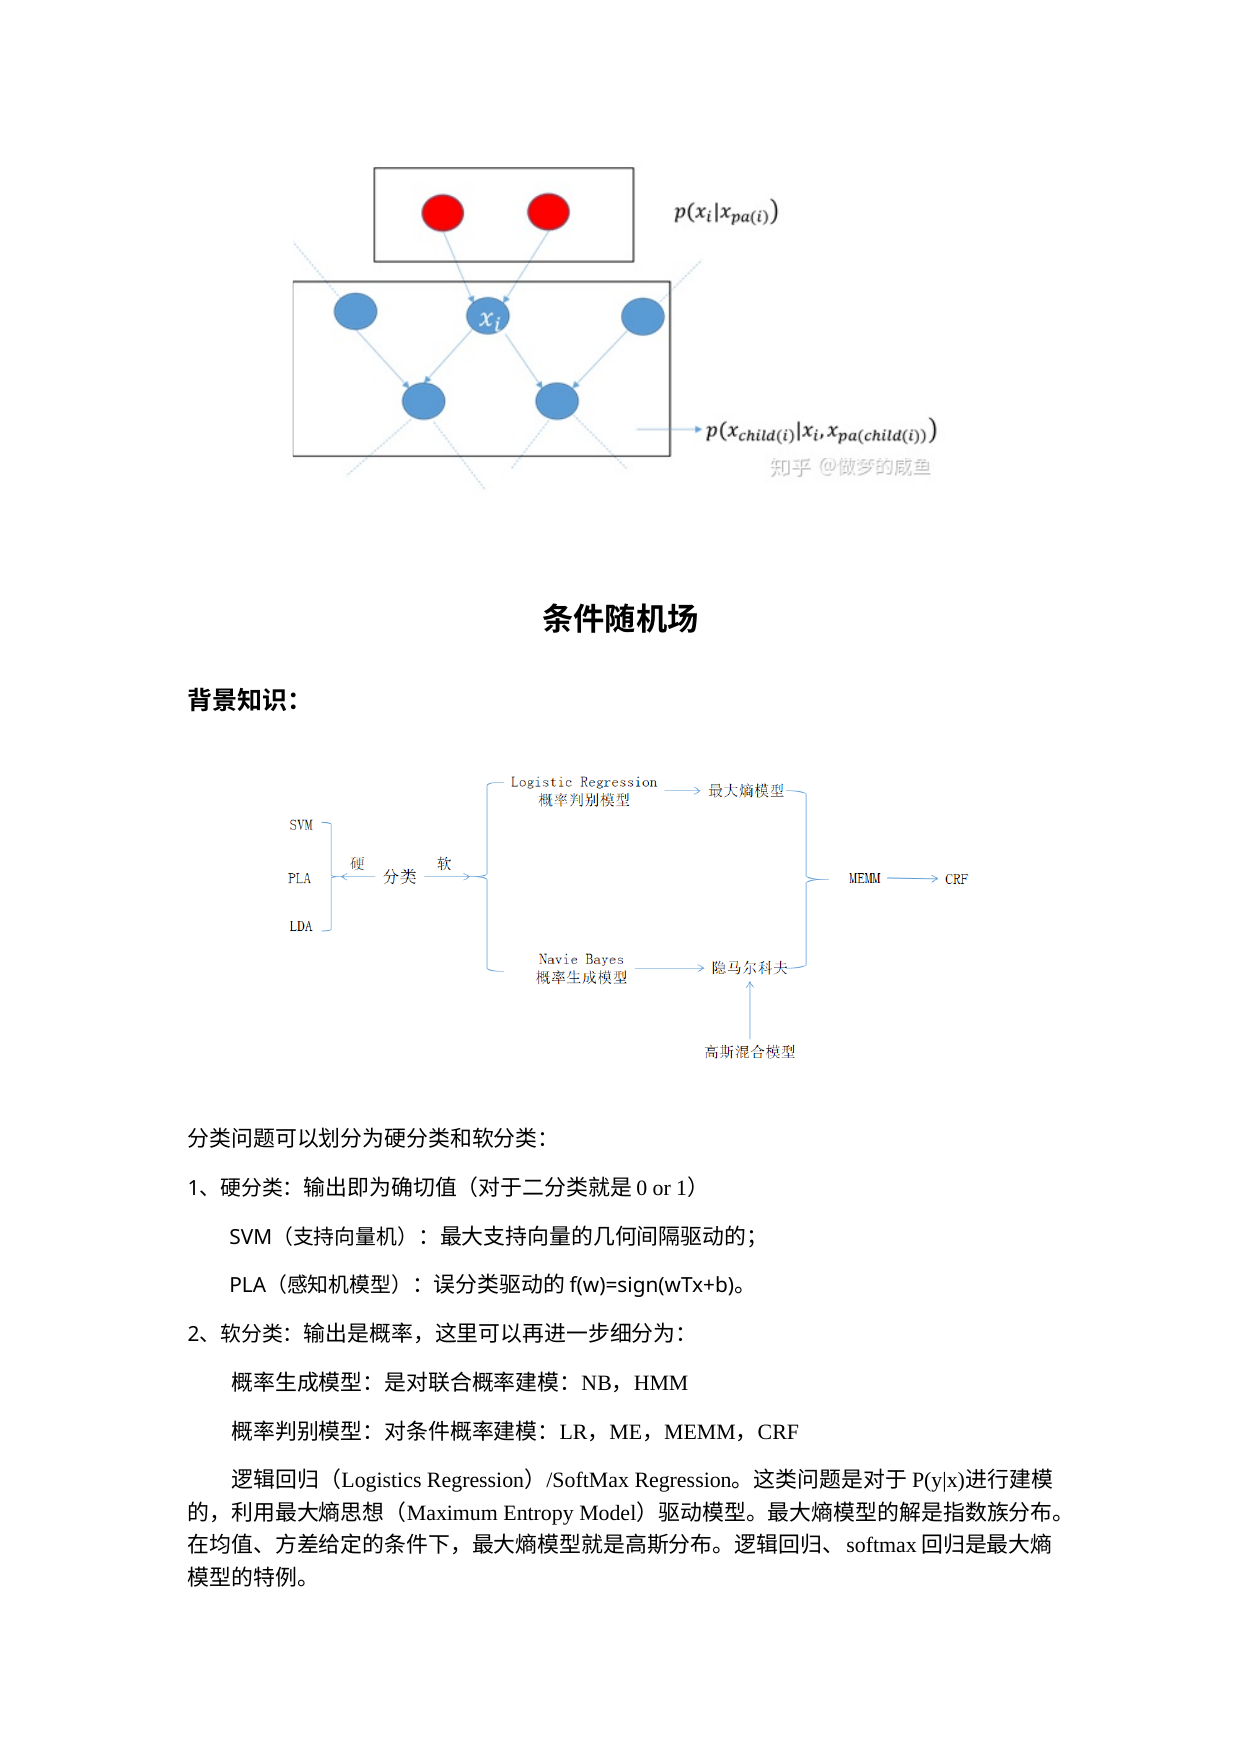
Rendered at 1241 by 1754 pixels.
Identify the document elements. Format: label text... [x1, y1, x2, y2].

text SVM（支持向量机）：最大支持向量的几何间隔驱动的； [187, 1218, 1053, 1251]
text 1、硬分类：输出即为确切值（对于二分类就是0 or 1） [187, 1169, 1053, 1202]
subtitle 背景知识： [187, 666, 1053, 731]
text PLA（感知机模型）：误分类驱动的f(w)=sign(wTx+b)。 [187, 1267, 1053, 1299]
picture [292, 162, 948, 496]
picture [259, 747, 981, 1076]
subtitle 条件随机场 [187, 584, 1053, 649]
text 分类问题可以划分为硬分类和软分类： [187, 1121, 1053, 1153]
text 概率判别模型：对条件概率建模：LR，ME，MEMM，CRF [187, 1413, 1053, 1446]
text 概率生成模型：是对联合概率建模：NB，HMM [187, 1364, 1053, 1397]
text 2、软分类：输出是概率，这里可以再进一步细分为： [187, 1316, 1053, 1348]
text 逻辑回归（Logistics Regression）/SoftMax Regression。这类问题是对于P(y|x)进行建模的，利用最大熵思想（Maximum Entropy Model）驱动模型。最大熵模型的解是指数族分布。在均值、方差给定的条件下，最大熵模型就是高斯分布。逻辑回归、softmax回归是最大熵模型的特例。 [187, 1462, 1053, 1592]
